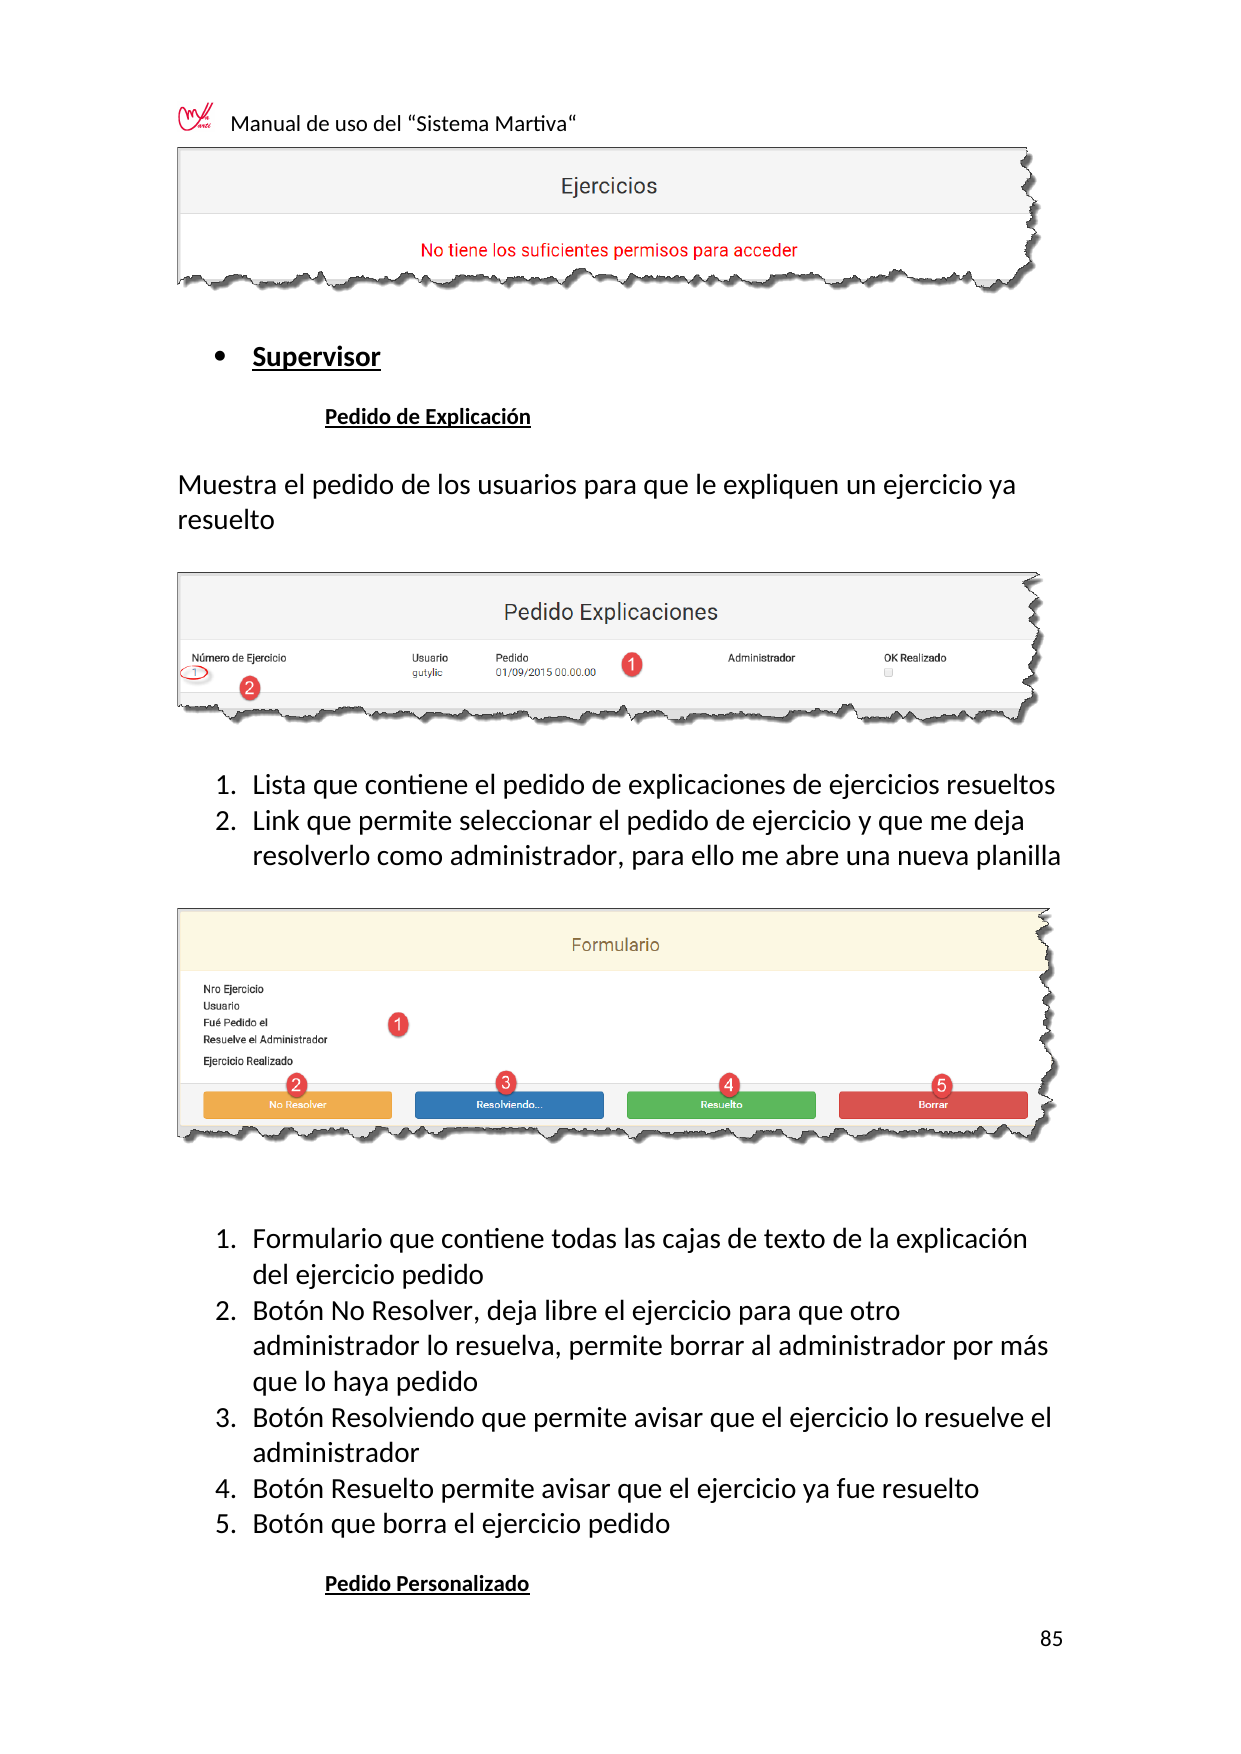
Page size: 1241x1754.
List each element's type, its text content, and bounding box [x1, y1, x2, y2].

list Supervisor [215, 338, 1063, 374]
list Link que permite seleccionar el pedido de ejercicio y que me deja resolverlo como administrador, para ello me abre una nueva planilla [215, 802, 1063, 873]
list Lista que contiene el pedido de explicaciones de ejercicios resueltos [215, 766, 1063, 802]
list Formulario que contiene todas las cajas de texto de la explicación del ejercicio pedido [215, 1221, 1063, 1292]
picture [177, 147, 1054, 303]
picture [177, 101, 215, 132]
list Botón Resuelto permite avisar que el ejercicio ya fue resuelto [215, 1470, 1063, 1506]
text Muestra el pedido de los usuarios para que le expliquen un ejercicio ya resuelto [177, 466, 1063, 537]
picture [177, 908, 1071, 1157]
text Pedido Personalizado [177, 1569, 1063, 1597]
picture [177, 572, 1056, 739]
list Botón que borra el ejercicio pedido [215, 1506, 1063, 1541]
text Pedido de Explicación [177, 402, 1063, 430]
list Botón No Resolver, deja libre el ejercicio para que otro administrador lo resuelva, permite borrar al administrador por más que lo haya pedido [215, 1292, 1063, 1399]
list Botón Resolviendo que permite avisar que el ejercicio lo resuelve el administrador [215, 1399, 1063, 1470]
